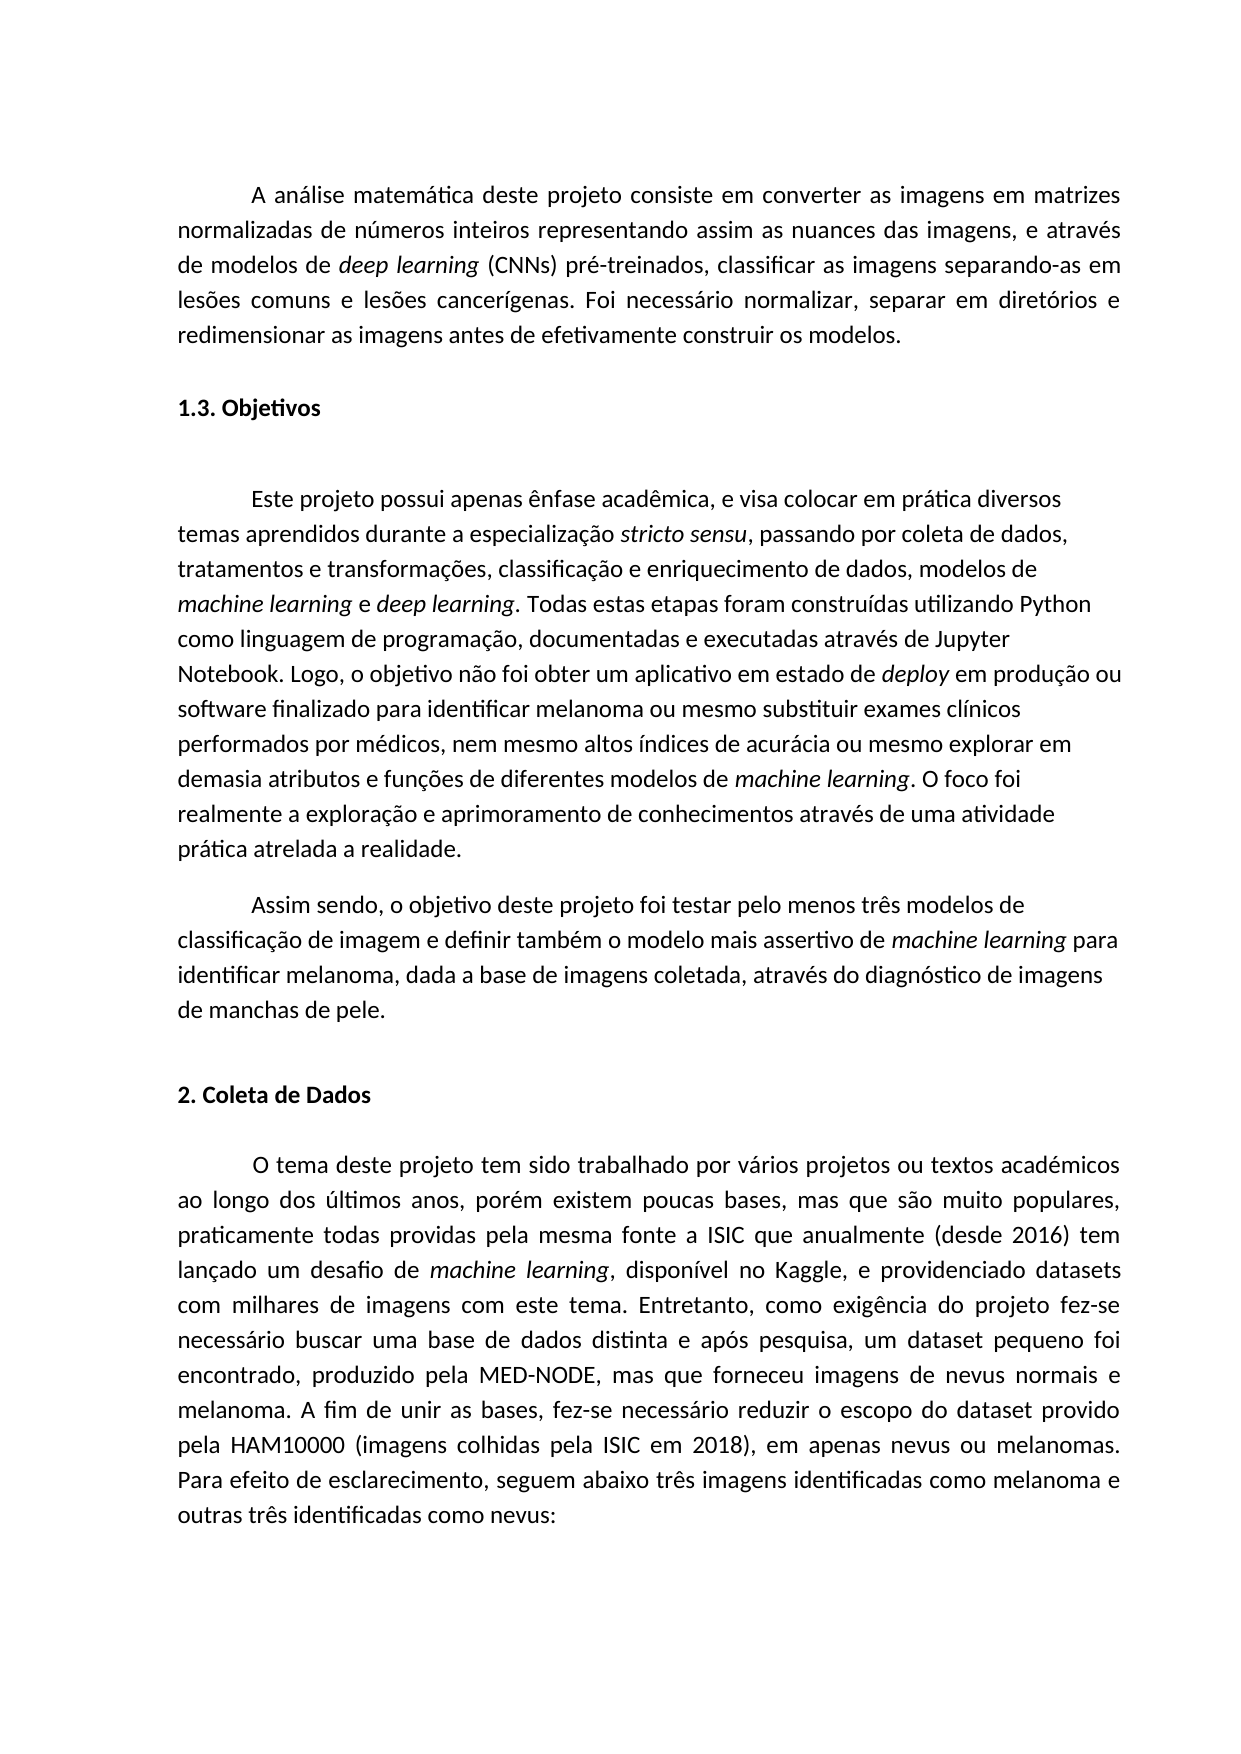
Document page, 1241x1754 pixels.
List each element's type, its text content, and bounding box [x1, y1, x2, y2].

text Este projeto possui apenas ênfase acadêmica, e visa colocar em prática diversos temas aprendidos durante a especialização stricto sensu, passando por coleta de dados, tratamentos e transformações, classificação e enriquecimento de dados, modelos de machine learning e deep learning. Todas estas etapas foram construídas utilizando Python como linguagem de programação, documentadas e executadas através de Jupyter Notebook. Logo, o objetivo não foi obter um aplicativo em estado de deploy em produção ou software finalizado para identificar melanoma ou mesmo substituir exames clínicos performados por médicos, nem mesmo altos índices de acurácia ou mesmo explorar em demasia atributos e funções de diferentes modelos de machine learning. O foco foi realmente a exploração e aprimoramento de conhecimentos através de uma atividade prática atrelada a realidade. [177, 483, 1122, 863]
subtitle 2. Coleta de Dados [177, 1079, 1122, 1109]
text O tema deste projeto tem sido trabalhado por vários projetos ou textos académicos ao longo dos últimos anos, porém existem poucas bases, mas que são muito populares, praticamente todas providas pela mesma fonte a ISIC que anualmente (desde 2016) tem lançado um desafio de machine learning, disponível no Kaggle, e providenciado datasets com milhares de imagens com este tema. Entretanto, como exigência do projeto fez-se necessário buscar uma base de dados distinta e após pesquisa, um dataset pequeno foi encontrado, produzido pela MED-NODE, mas que forneceu imagens de nevus normais e melanoma. A fim de unir as bases, fez-se necessário reduzir o escopo do dataset provido pela HAM10000 (imagens colhidas pela ISIC em 2018), em apenas nevus ou melanomas. Para efeito de esclarecimento, seguem abaixo três imagens identificadas como melanoma e outras três identificadas como nevus: [177, 1149, 1122, 1529]
text A análise matemática deste projeto consiste em converter as imagens em matrizes normalizadas de números inteiros representando assim as nuances das imagens, e através de modelos de deep learning (CNNs) pré-treinados, classificar as imagens separando-as em lesões comuns e lesões cancerígenas. Foi necessário normalizar, separar em diretórios e redimensionar as imagens antes de efetivamente construir os modelos. [177, 179, 1122, 350]
subtitle 1.3. Objetivos [177, 392, 1122, 423]
text Assim sendo, o objetivo deste projeto foi testar pelo menos três modelos de classificação de imagem e definir também o modelo mais assertivo de machine learning para identificar melanoma, dada a base de imagens coletada, através do diagnóstico de imagens de manchas de pele. [177, 889, 1122, 1024]
